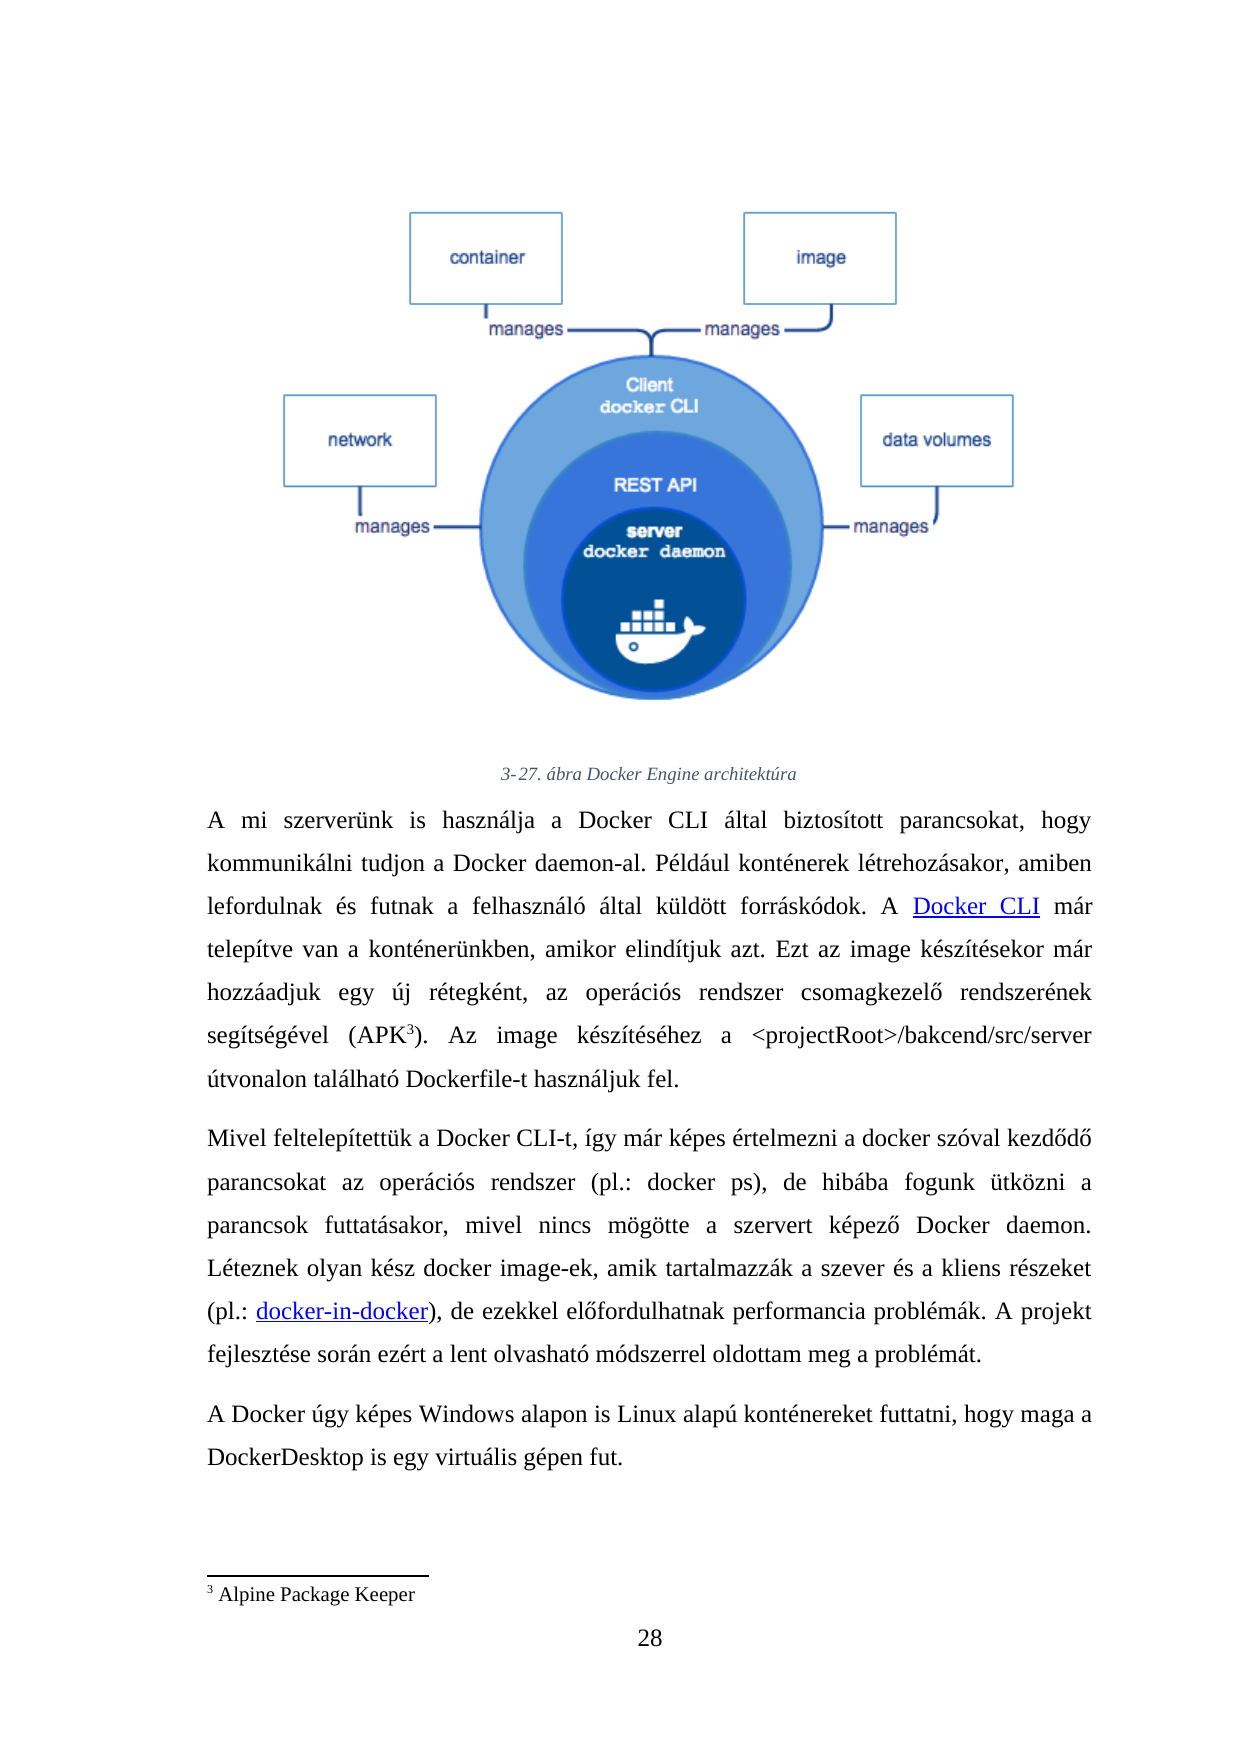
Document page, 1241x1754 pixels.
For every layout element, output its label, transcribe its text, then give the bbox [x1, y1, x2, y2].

text A Docker úgy képes Windows alapon is Linux alapú konténereket futtatni, hogy maga a DockerDesktop is egy virtuális gépen fut. [207, 1399, 1092, 1471]
text Mivel feltelepítettük a Docker CLI-t, így már képes értelmezni a docker szóval kezdődő parancsokat az operációs rendszer (pl.: docker ps), de hibába fogunk ütközni a parancsok futtatásakor, mivel nincs mögötte a szervert képező Docker daemon. Léteznek olyan kész docker image-ek, amik tartalmazzák a szever és a kliens részeket (pl.: docker-in-docker), de ezekkel előfordulhatnak performancia problémák. A projekt fejlesztése során ezért a lent olvasható módszerrel oldottam meg a problémát. [207, 1123, 1092, 1368]
picture [276, 147, 1023, 732]
text A mi szerverünk is használja a Docker CLI által biztosított parancsokat, hogy kommunikálni tudjon a Docker daemon-al. Például konténerek létrehozásakor, amiben lefordulnak és futnak a felhasználó által küldött forráskódok. A Docker CLI már telepítve van a konténerünkben, amikor elindítjuk azt. Ezt az image készítésekor már hozzáadjuk egy új rétegként, az operációs rendszer csomagkezelő rendszerének segítségével (APK). Az image készítéséhez a <projectRoot>/bakcend/src/server útvonalon található Dockerfile-t használjuk fel. [207, 805, 1092, 1092]
